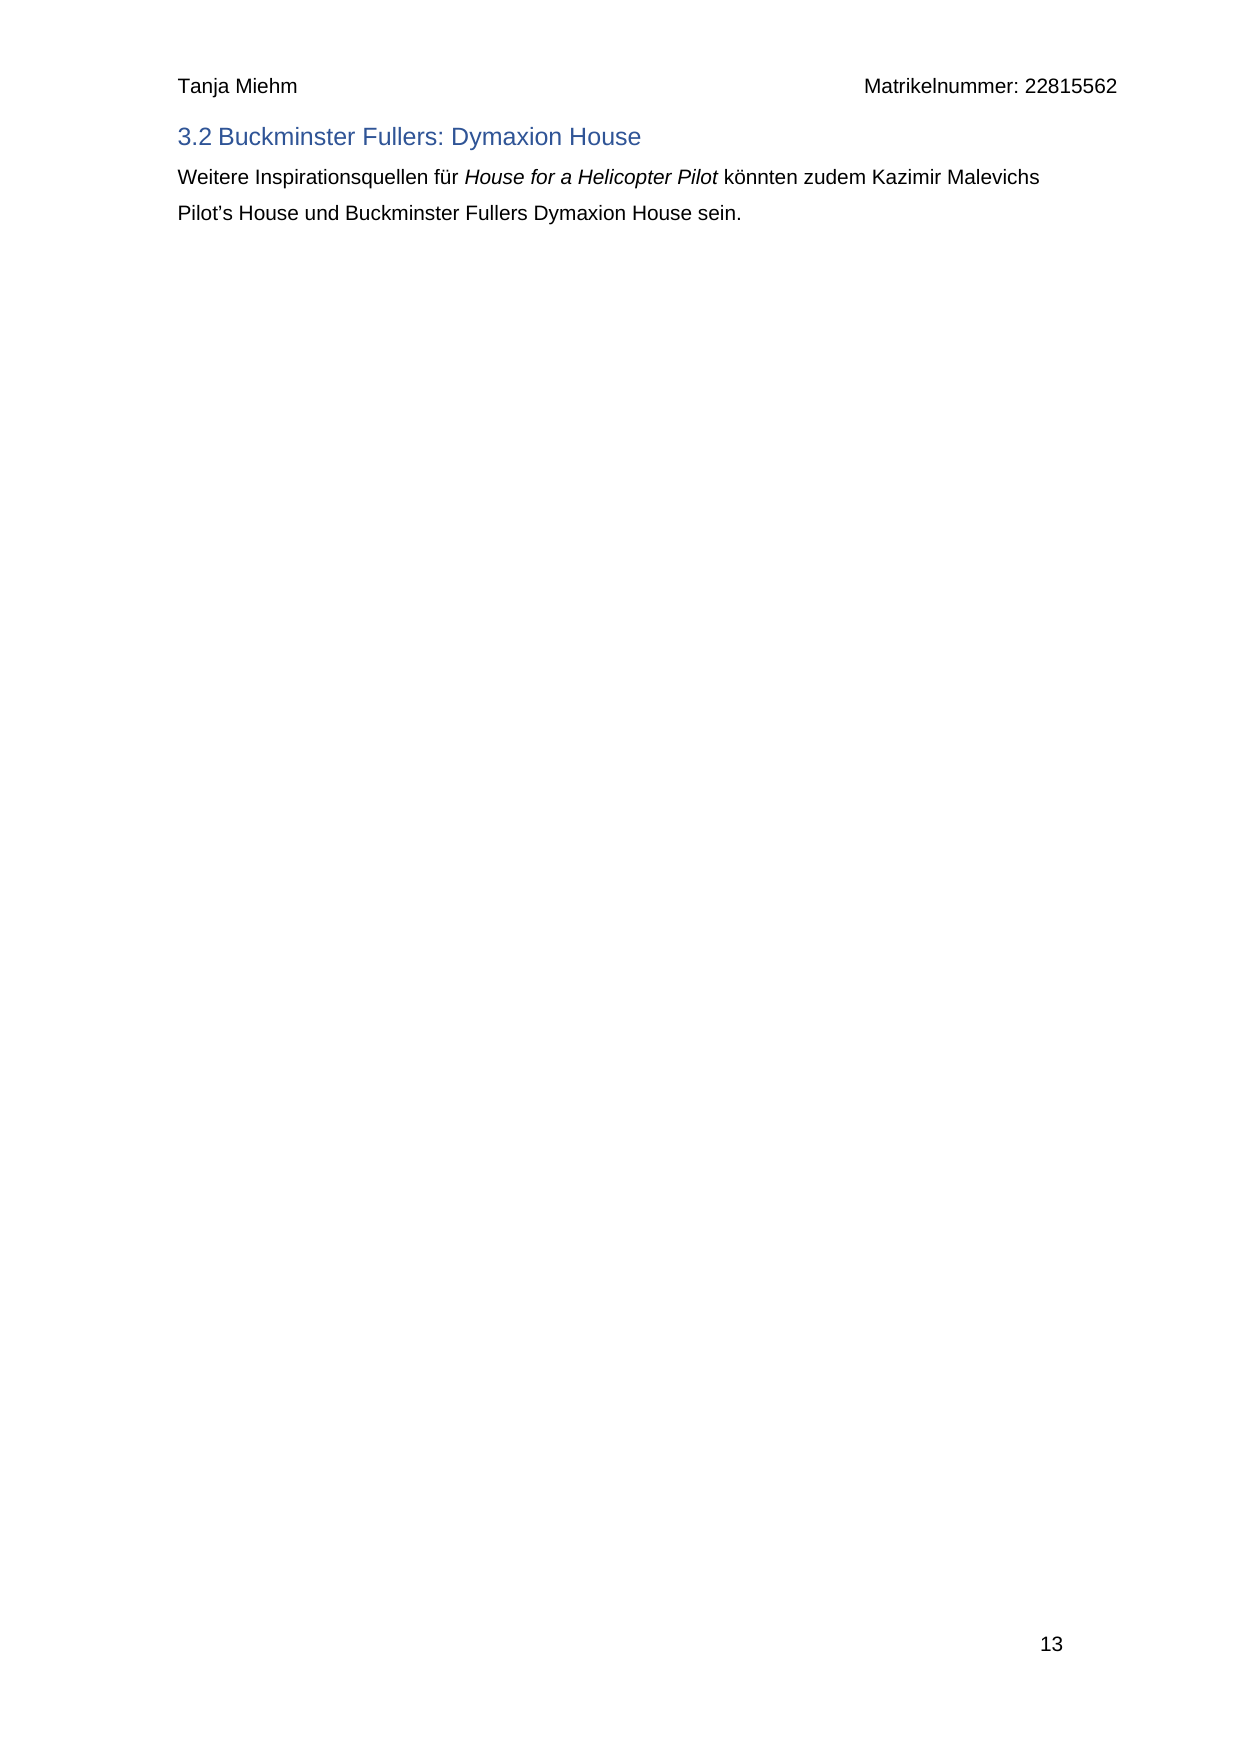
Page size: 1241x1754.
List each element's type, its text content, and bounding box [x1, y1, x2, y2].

subtitle Buckminster Fullers: Dymaxion House [177, 122, 1063, 151]
text Weitere Inspirationsquellen für House for a Helicopter Pilot könnten zudem Kazimir Malevichs Pilot’s House und Buckminster Fullers Dymaxion House sein. [177, 165, 1063, 225]
